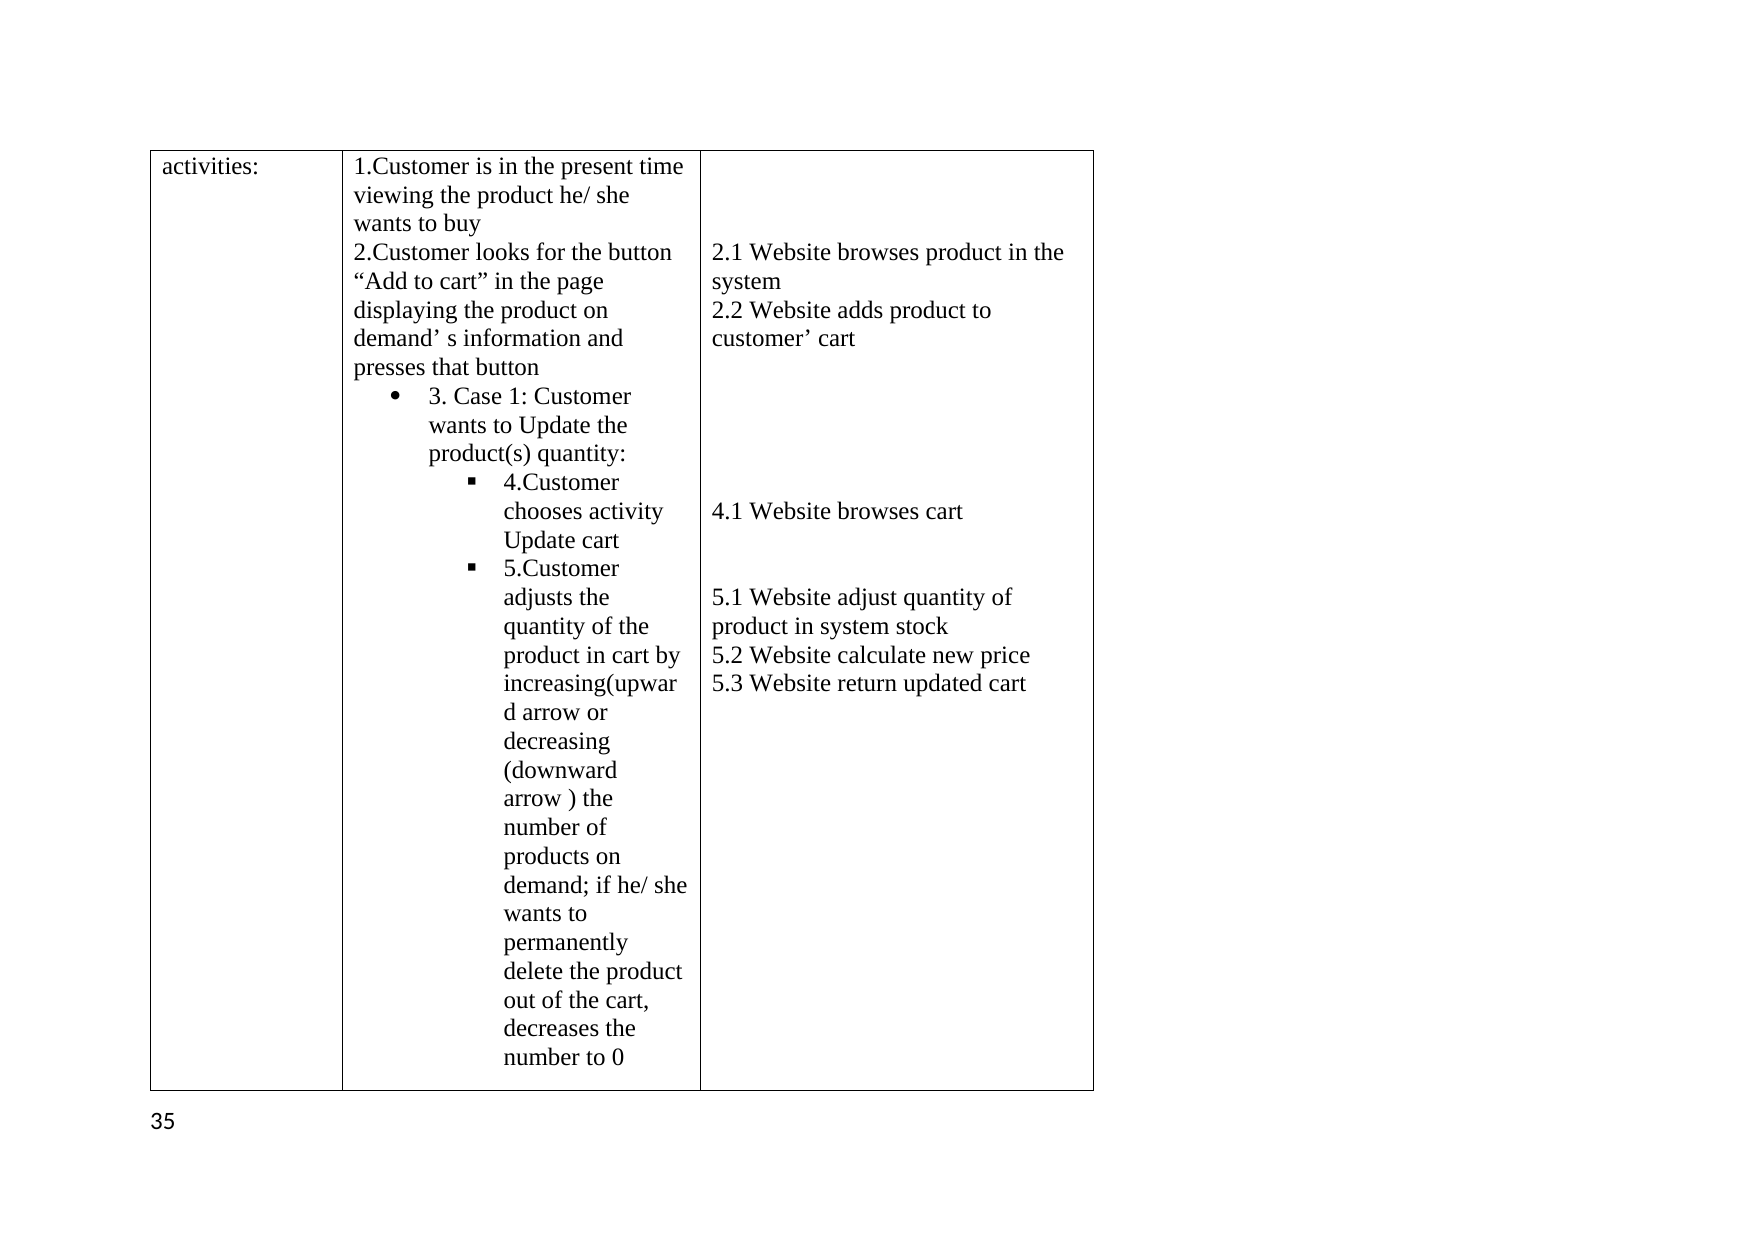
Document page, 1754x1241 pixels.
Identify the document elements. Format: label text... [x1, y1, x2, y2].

table_cell 1.Customer is in the present time viewing the product he/ she wants to buy 2.Customer looks for the button “Add to cart” in the page displaying the product on demand’ s information and presses that button 3. Case 1: Customer wants to Update the product(s) quantity: 4.Customer chooses activity Update cart 5.Customer adjusts the quantity of the product in cart by increasing(upward arrow or decreasing (downward arrow ) the number of products on demand; if he/ she wants to permanently delete the product out of the cart, decreases the number to 0 3.Case 2: Customer wants to Check out 4.Customer chooses activity Check out 5. Customer fills in Delivery Information in confirmation box [343, 151, 700, 1090]
table_cell Flow of activities: [151, 151, 342, 1090]
table_cell 2.1 Website browses product in the system 2.2 Website adds product to customer’ cart 4.1 Website browses cart 5.1 Website adjust quantity of product in system stock 5.2 Website calculate new price 5.3 Website return updated cart 4.1 Website browses cart 4.2 Website requests Customer to confirm 5.1 Website check for information validation 5.2 Website creates new order for Customer 5.3 Website saves order 5.4 Website sends success message informing that Customer successfully makes an order [701, 151, 1093, 1090]
